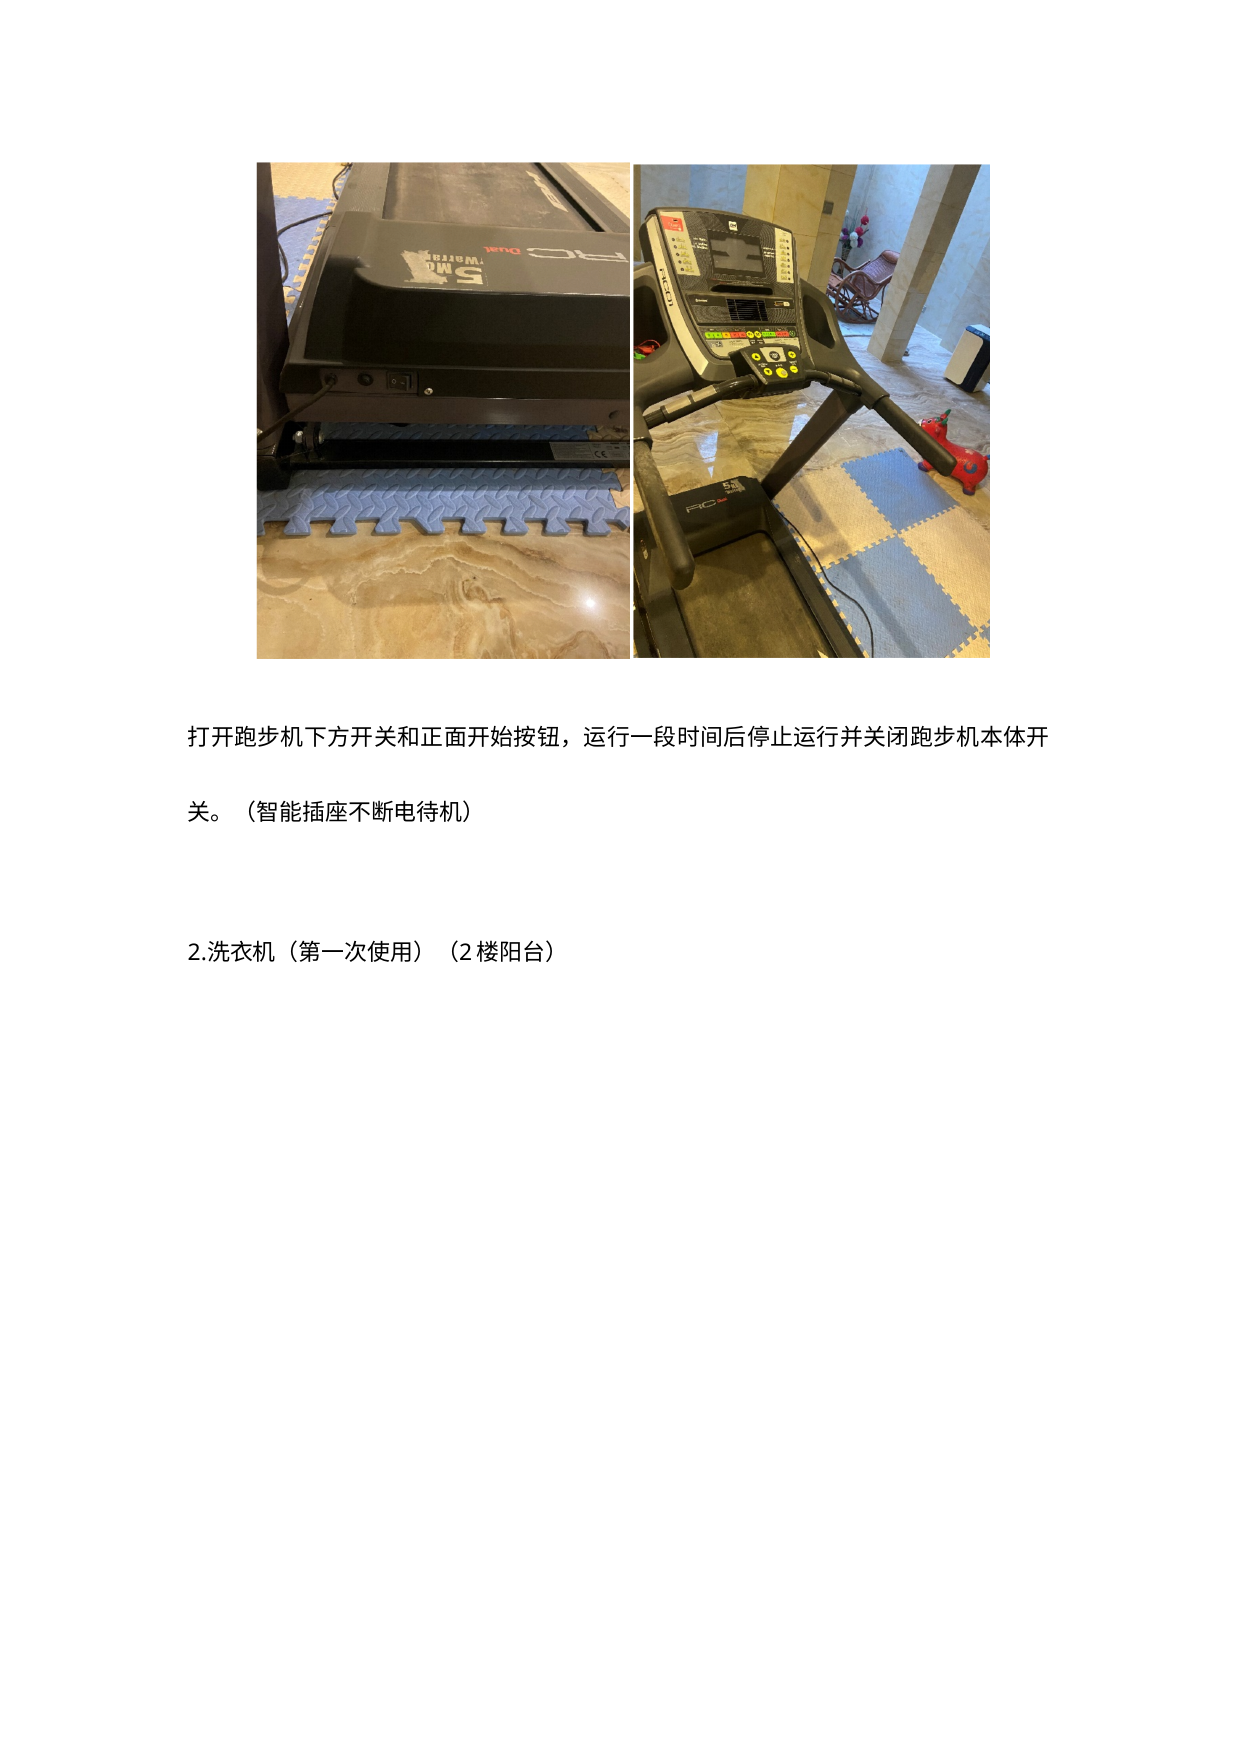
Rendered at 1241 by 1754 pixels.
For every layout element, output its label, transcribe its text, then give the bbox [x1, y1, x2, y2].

text 2.洗衣机（第一次使用）（2楼阳台） [187, 918, 1053, 983]
picture [634, 165, 990, 657]
picture [257, 163, 630, 658]
text 打开跑步机下方开关和正面开始按钮，运行一段时间后停止运行并关闭跑步机本体开关。（智能插座不断电待机） [187, 703, 1053, 843]
